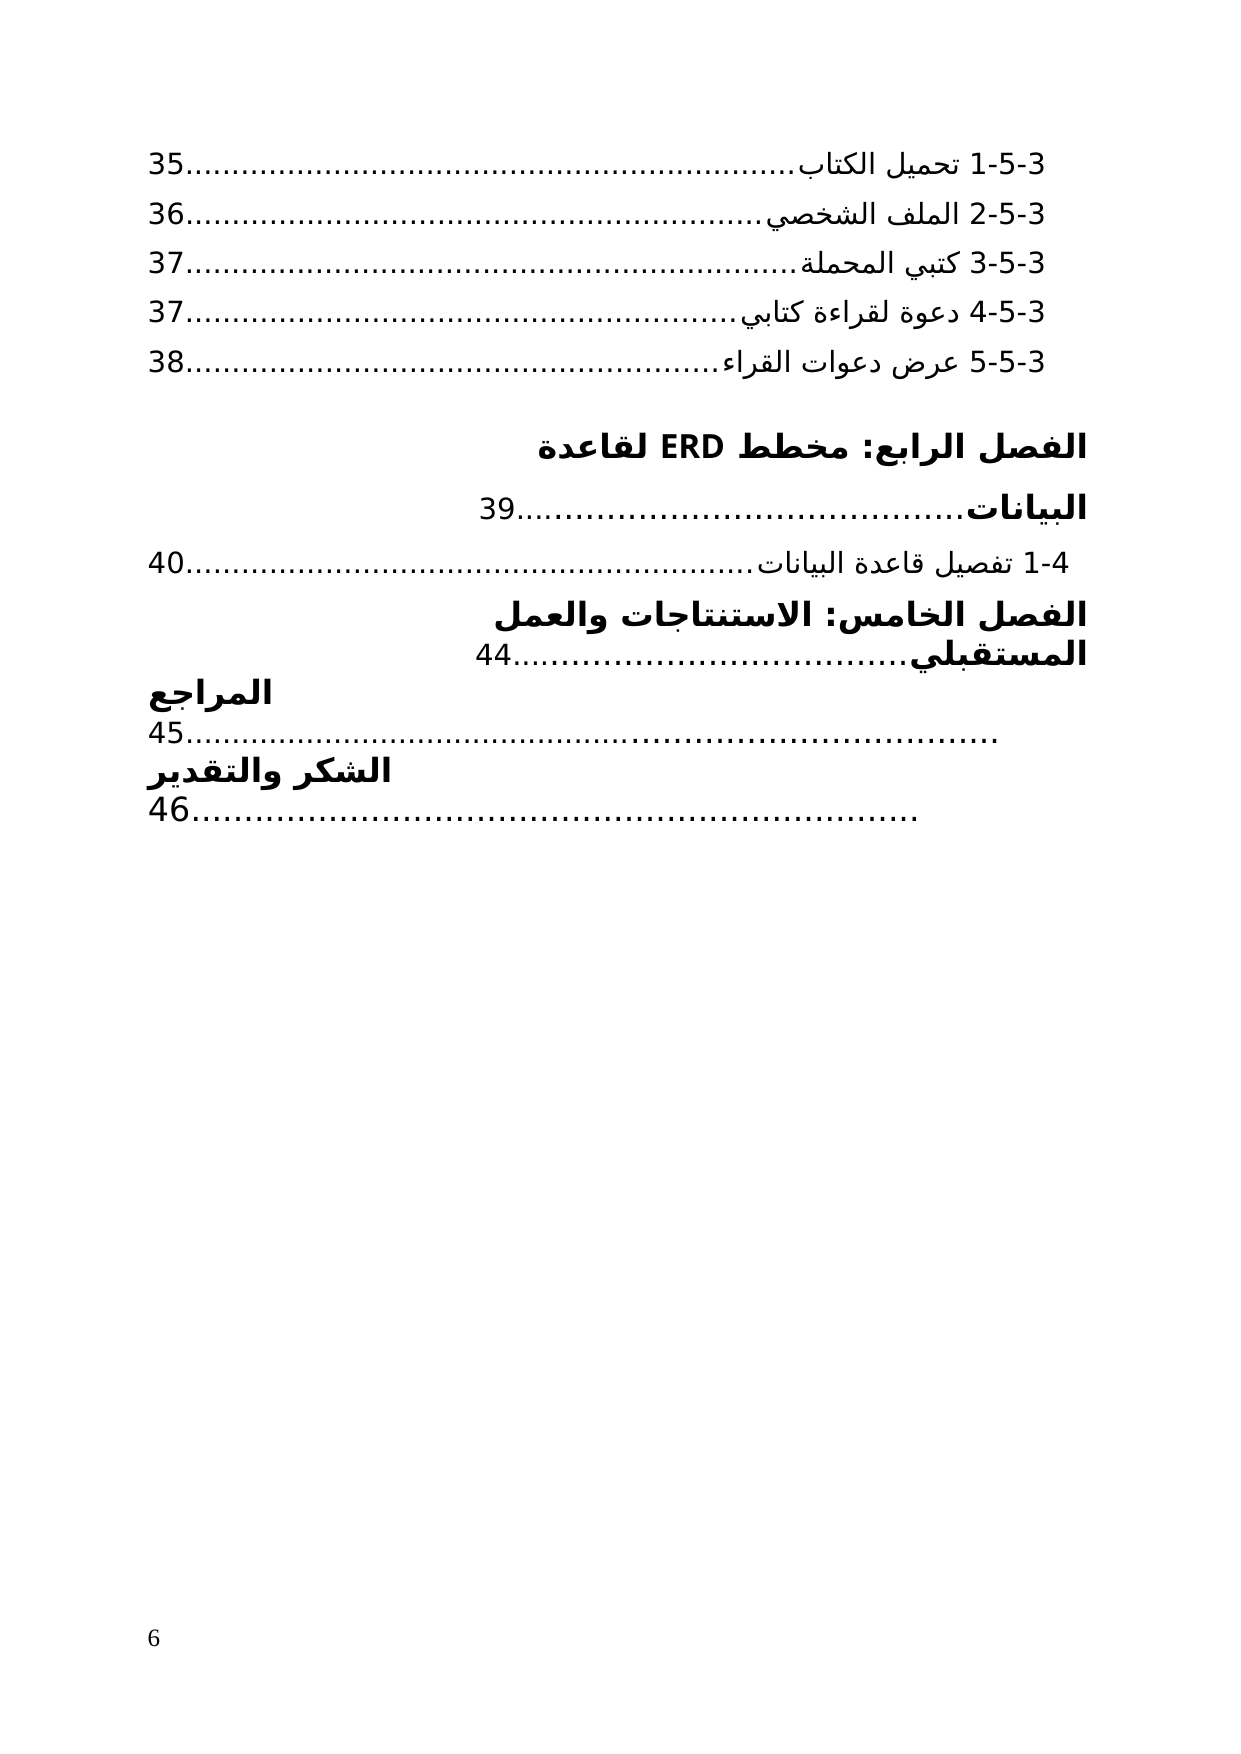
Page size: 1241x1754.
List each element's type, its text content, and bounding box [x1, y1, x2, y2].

text 1-5-3 تحميل الكتاب 35 [148, 148, 1046, 182]
text 4-5-3 دعوة لقراءة كتابي 37 [148, 296, 1046, 330]
text 1-4 تفصيل قاعدة البيانات 40 [148, 546, 1070, 580]
text الفصل الخامس: الاستنتاجات والعمل المستقبلي......................................44 [103, 596, 1088, 673]
text 3-5-3 كتبي المحملة 37 [148, 246, 1046, 280]
text 2-5-3 الملف الشخصي 36 [148, 197, 1046, 231]
text المراجع ...................................................................................45 [148, 673, 1092, 751]
text 5-5-3 عرض دعوات القراء 38 [148, 345, 1046, 379]
text الشكر والتقدير .....................................................................46 [148, 751, 1092, 829]
text الفصل الرابع: مخطط ERD لقاعدة البيانات...........................................39 [103, 423, 1088, 527]
